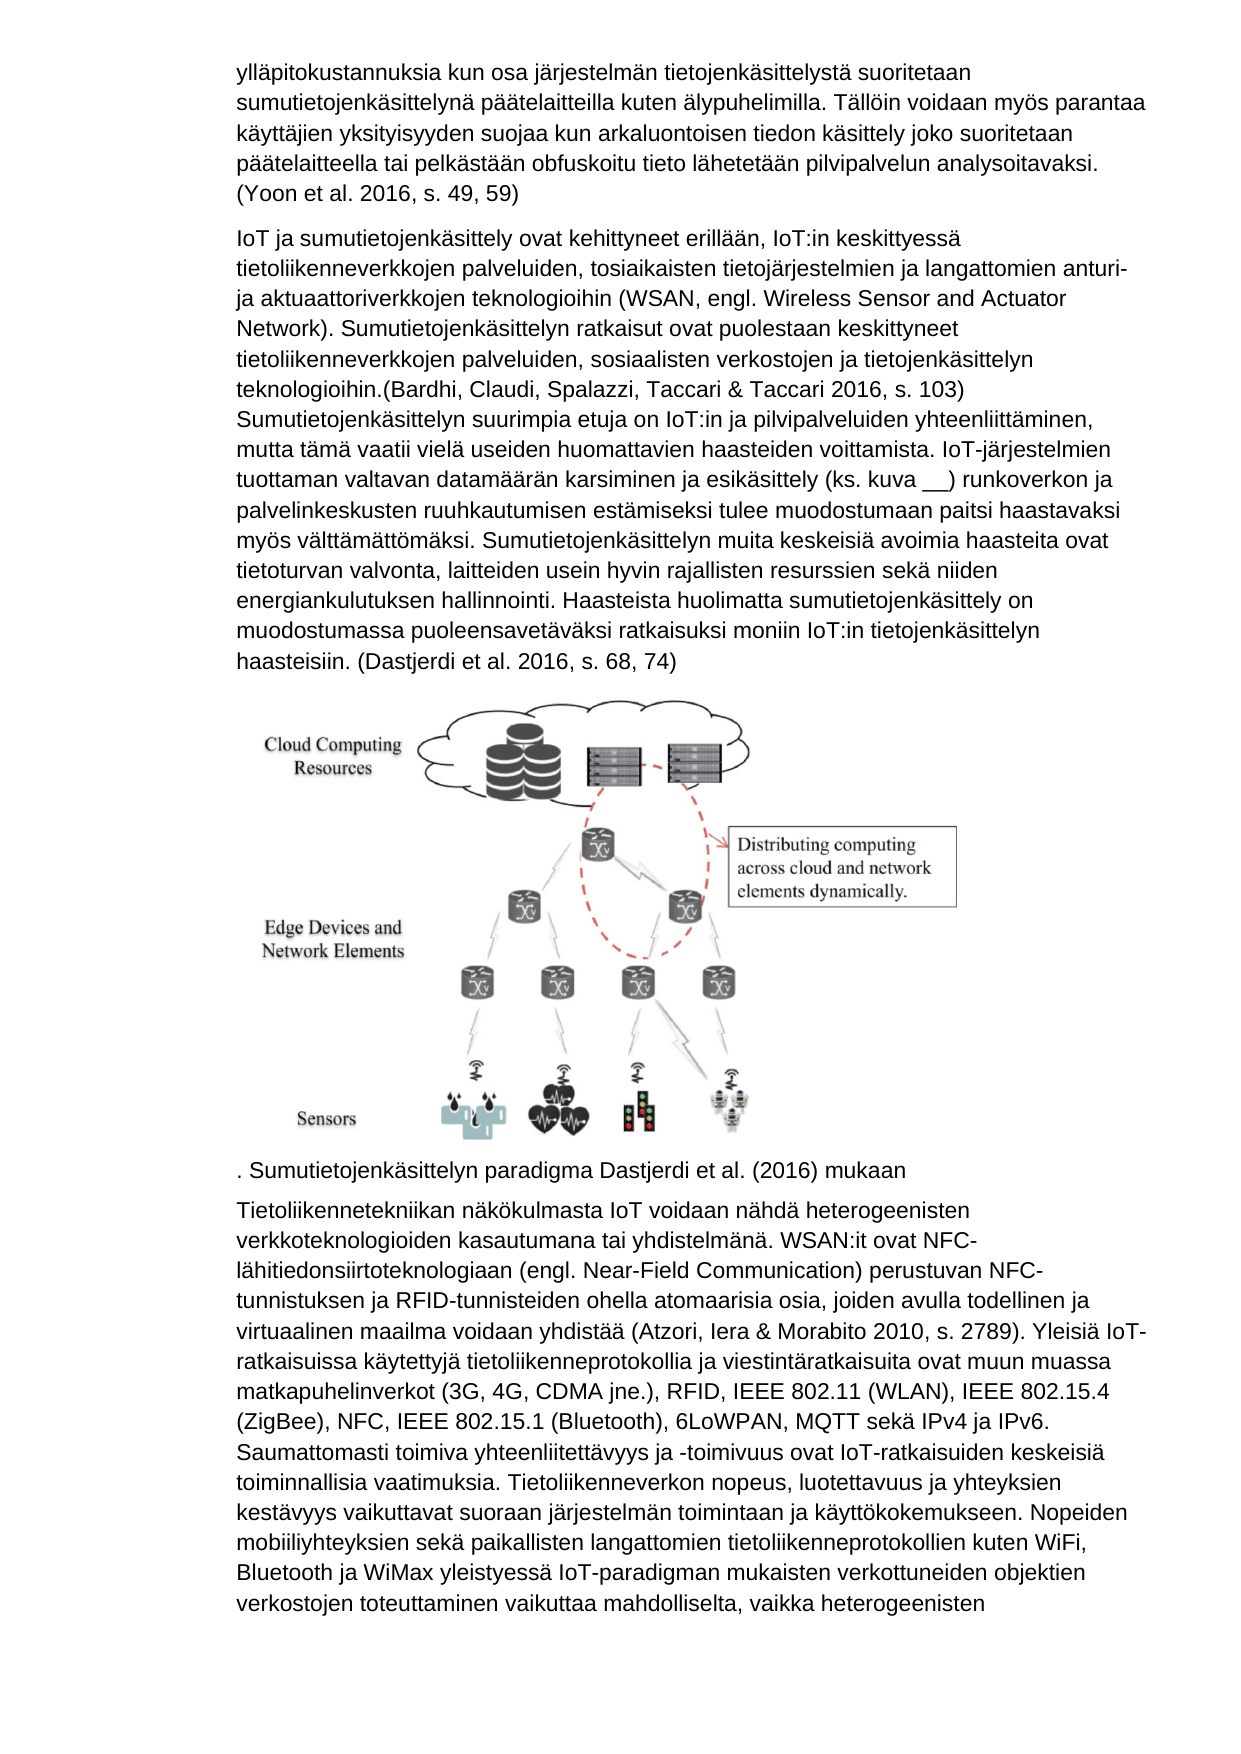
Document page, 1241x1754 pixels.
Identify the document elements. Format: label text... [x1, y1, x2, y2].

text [236, 59, 1152, 206]
picture [255, 692, 964, 1145]
text IoT ja sumutietojenkäsittely ovat kehittyneet erillään, IoT:in keskittyessä tietoliikenneverkkojen palveluiden, tosiaikaisten tietojärjestelmien ja langattomien anturi- ja aktuaattoriverkkojen teknologioihin (WSAN, engl. Wireless Sensor and Actuator Network). Sumutietojenkäsittelyn ratkaisut ovat puolestaan keskittyneet tietoliikenneverkkojen palveluiden, sosiaalisten verkostojen ja tietojenkäsittelyn teknologioihin.(Bardhi, Claudi, Spalazzi, Taccari & Taccari 2016, s. 103) Sumutietojenkäsittelyn suurimpia etuja on IoT:in ja pilvipalveluiden yhteenliittäminen, mutta tämä vaatii vielä useiden huomattavien haasteiden voittamista. IoT-järjestelmien tuottaman valtavan datamäärän karsiminen ja esikäsittely (ks. kuva __) runkoverkon ja palvelinkeskusten ruuhkautumisen estämiseksi tulee muodostumaan paitsi haastavaksi myös välttämättömäksi. Sumutietojenkäsittelyn muita keskeisiä avoimia haasteita ovat tietoturvan valvonta, laitteiden usein hyvin rajallisten resurssien sekä niiden energiankulutuksen hallinnointi. Haasteista huolimatta sumutietojenkäsittely on muodostumassa puoleensavetäväksi ratkaisuksi moniin IoT:in tietojenkäsittelyn haasteisiin. (Dastjerdi et al. 2016, s. 68, 74) [236, 225, 1152, 674]
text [236, 1197, 1152, 1616]
